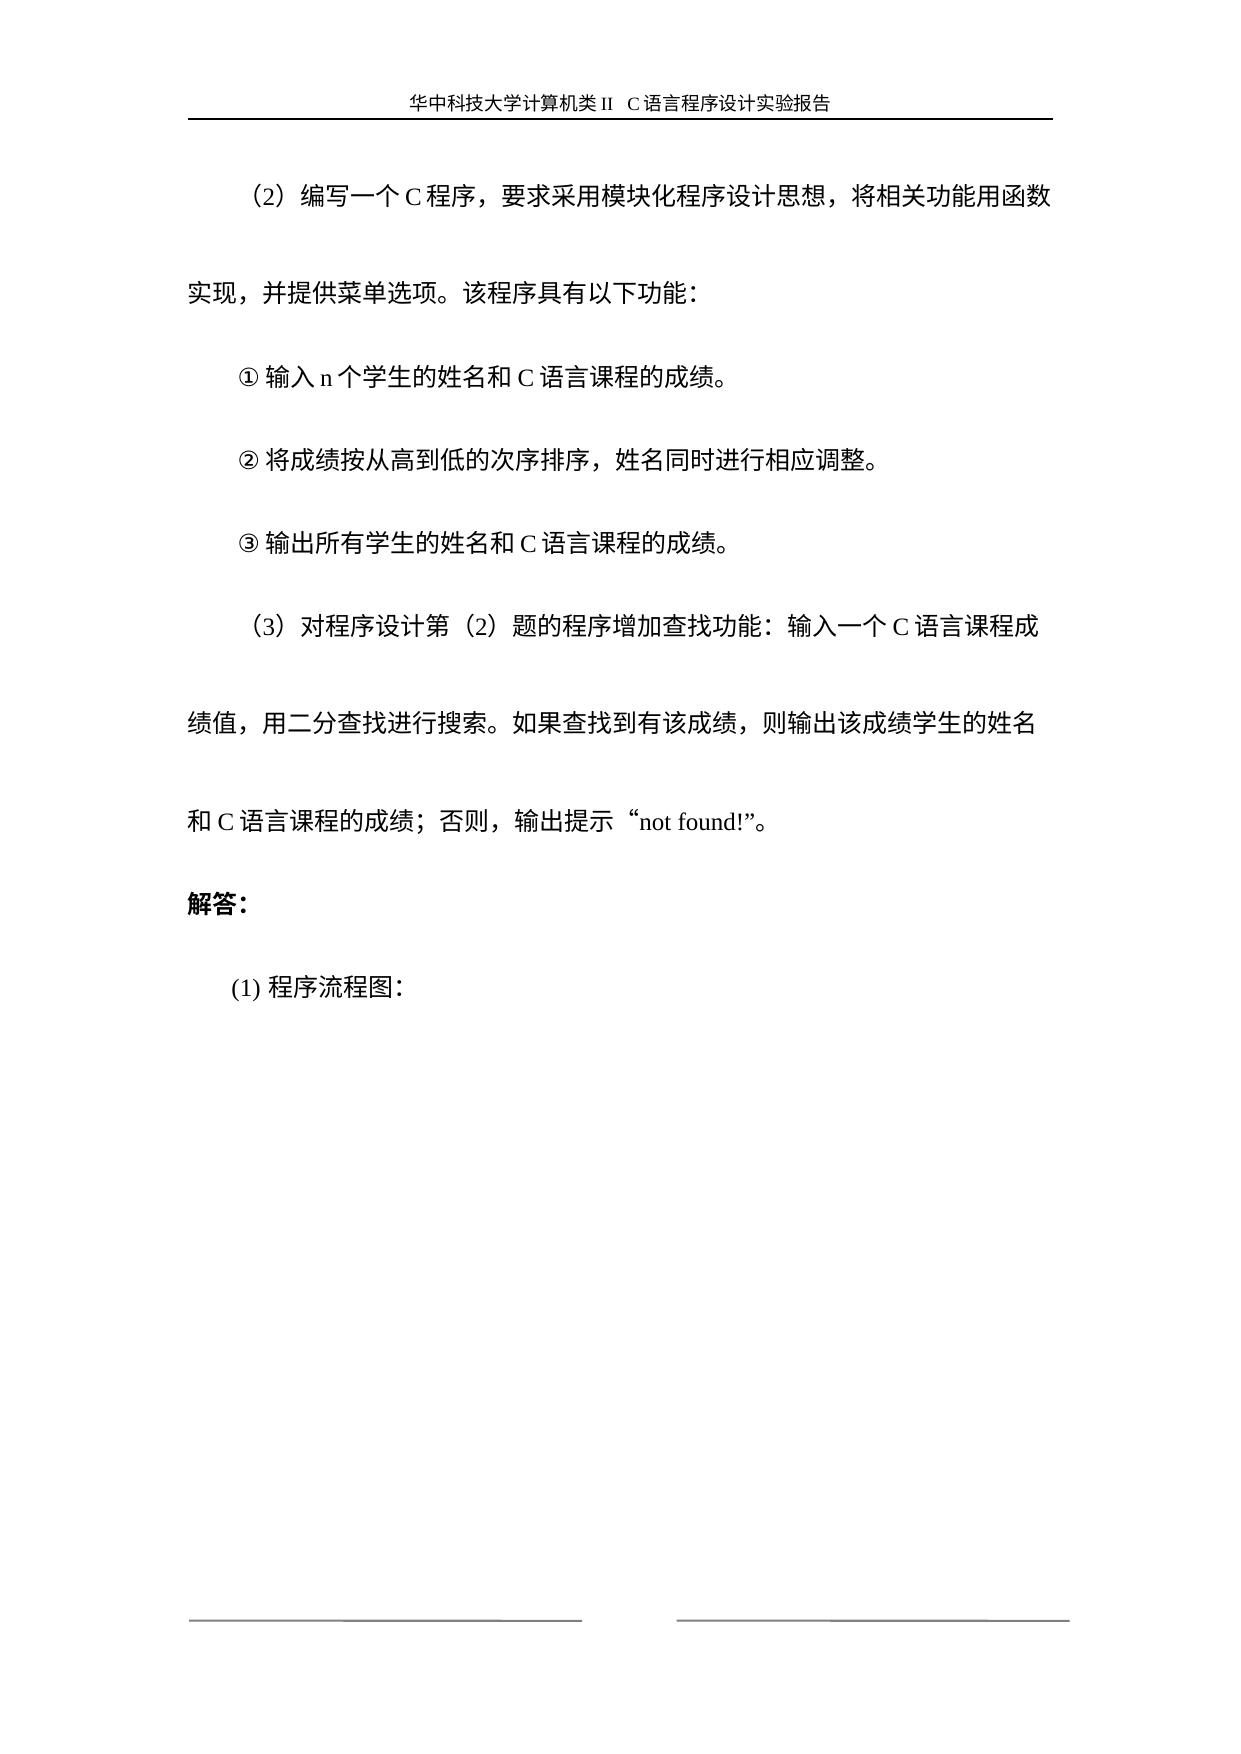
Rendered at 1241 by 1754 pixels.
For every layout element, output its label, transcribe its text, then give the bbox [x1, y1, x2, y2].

text ③输出所有学生的姓名和C语言课程的成绩。 [187, 509, 1053, 574]
text 解答： [187, 870, 1053, 935]
text （3）对程序设计第（2）题的程序增加查找功能：输入一个C语言课程成绩值，用二分查找进行搜索。如果查找到有该成绩，则输出该成绩学生的姓名和C语言课程的成绩；否则，输出提示“not found!”。 [187, 592, 1053, 852]
text ②将成绩按从高到低的次序排序，姓名同时进行相应调整。 [187, 426, 1053, 491]
text （2）编写一个C程序，要求采用模块化程序设计思想，将相关功能用函数实现，并提供菜单选项。该程序具有以下功能： [187, 162, 1053, 324]
list 程序流程图： [231, 953, 1053, 1018]
text ①输入n个学生的姓名和C语言课程的成绩。 [187, 343, 1053, 408]
